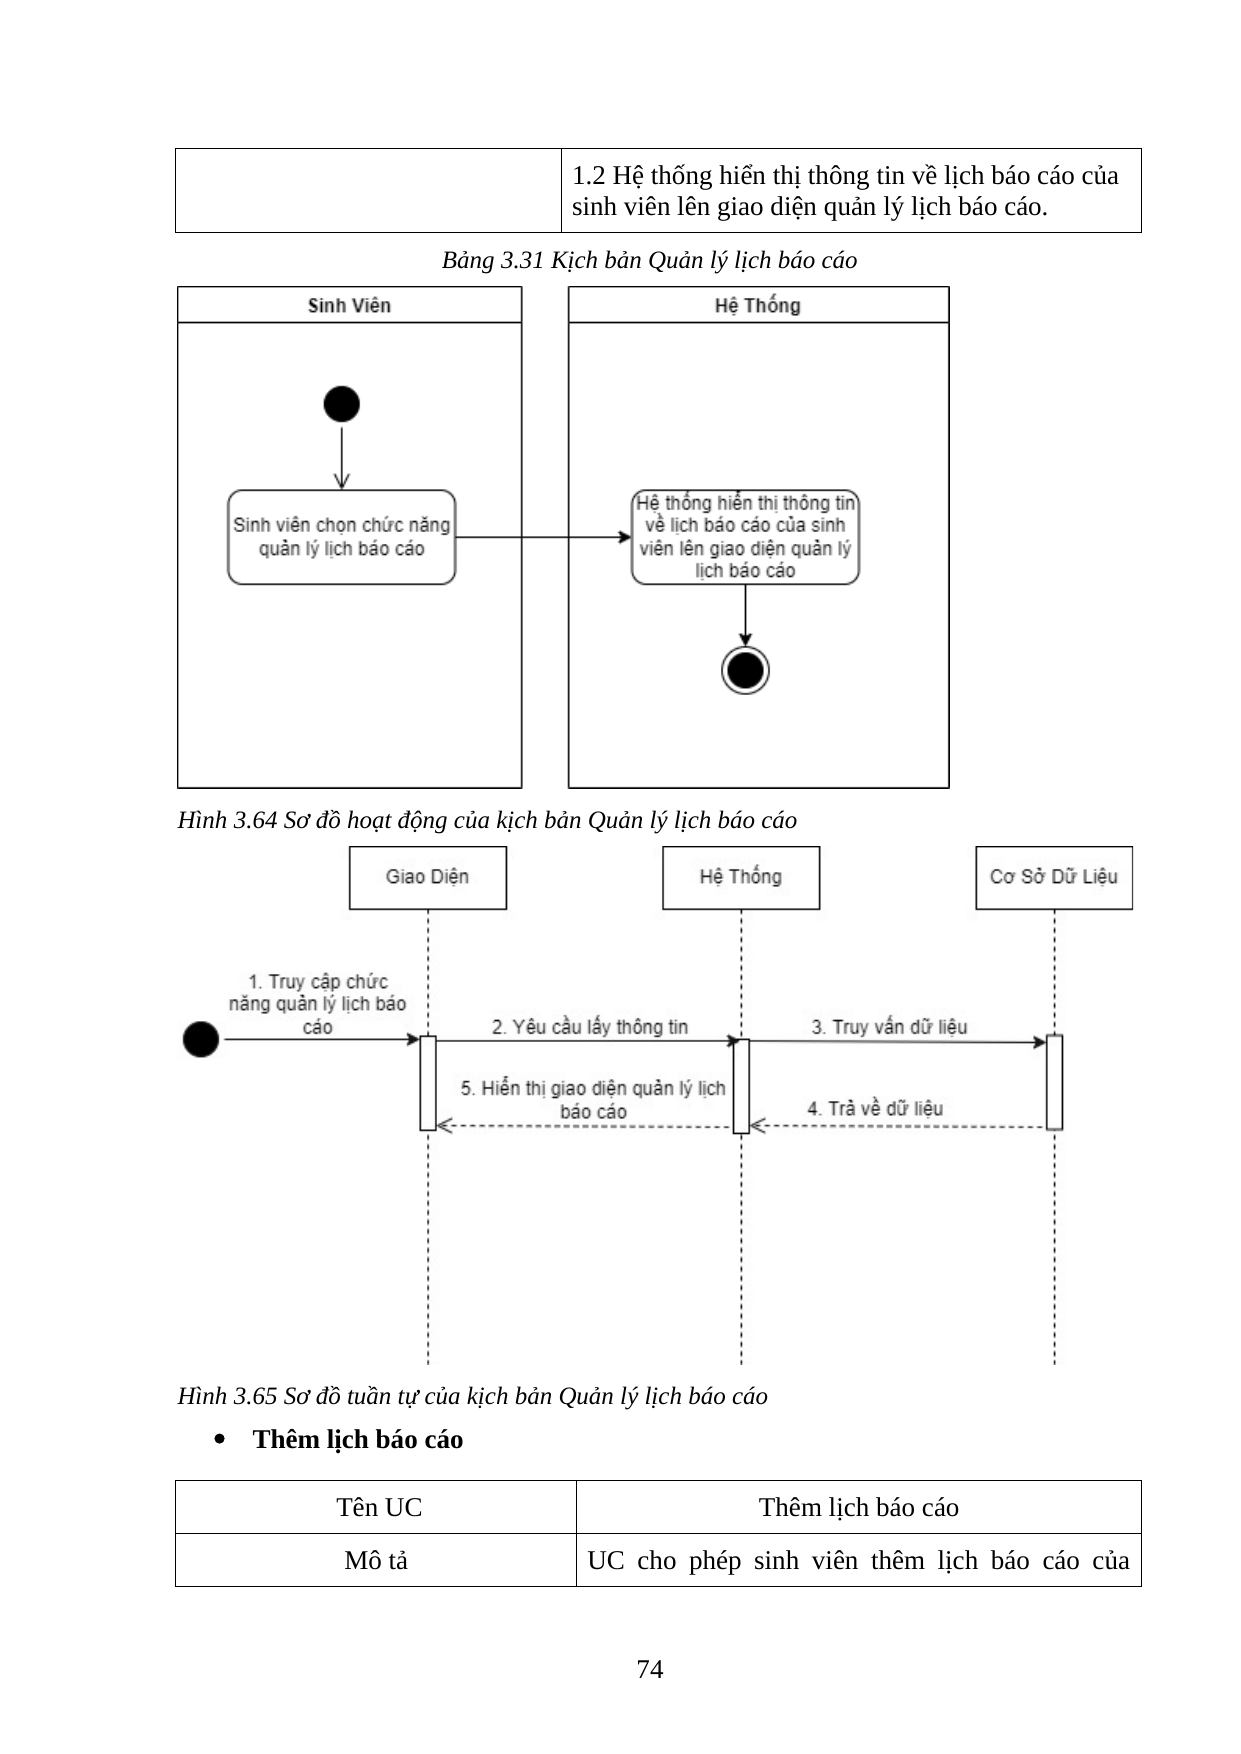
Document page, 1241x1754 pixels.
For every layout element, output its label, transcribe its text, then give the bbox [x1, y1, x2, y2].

table_header Tên UC [176, 1481, 576, 1532]
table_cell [176, 149, 561, 232]
picture [177, 286, 950, 789]
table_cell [577, 1534, 1141, 1586]
table_header Thêm lịch báo cáo [577, 1481, 1141, 1532]
table_cell Mô tả [176, 1534, 576, 1586]
list Thêm lịch báo cáo [215, 1423, 1122, 1454]
picture [177, 846, 1134, 1365]
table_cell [562, 149, 1141, 232]
